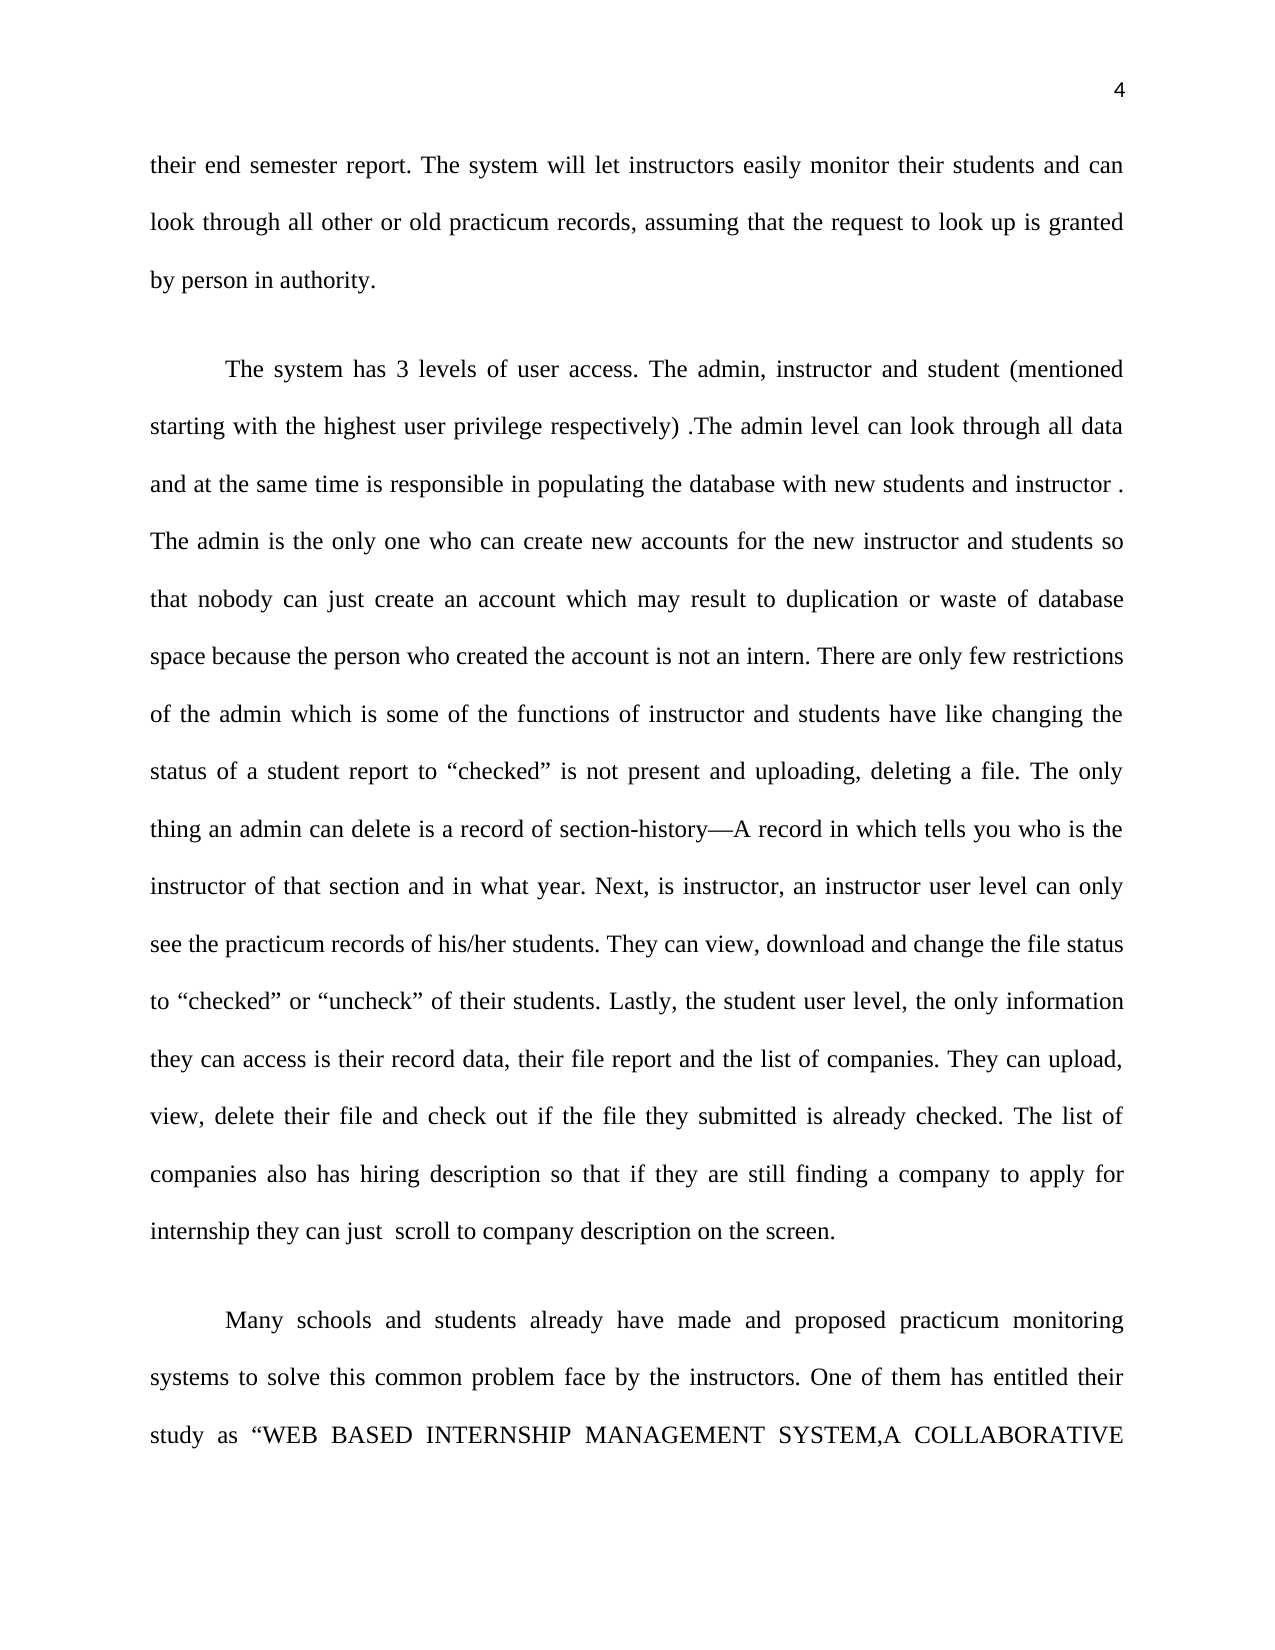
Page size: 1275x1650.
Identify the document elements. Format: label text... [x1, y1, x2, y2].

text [150, 150, 1125, 294]
text The system has 3 levels of user access. The admin, instructor and student (mentioned starting with the highest user privilege respectively) .The admin level can look through all data and at the same time is responsible in populating the database with new students and instructor . The admin is the only one who can create new accounts for the new instructor and students so that nobody can just create an account which may result to duplication or waste of database space because the person who created the account is not an intern. There are only few restrictions of the admin which is some of the functions of instructor and students have like changing the status of a student report to “checked” is not present and uploading, deleting a file. The only thing an admin can delete is a record of section-history—A record in which tells you who is the instructor of that section and in what year. Next, is instructor, an instructor user level can only see the practicum records of his/her students. They can view, download and change the file status to “checked” or “uncheck” of their students. Lastly, the student user level, the only information they can access is their record data, their file report and the list of companies. They can upload, view, delete their file and check out if the file they submitted is already checked. The list of companies also has hiring description so that if they are still finding a company to apply for internship they can just scroll to company description on the screen. [150, 354, 1125, 1245]
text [150, 1305, 1125, 1449]
